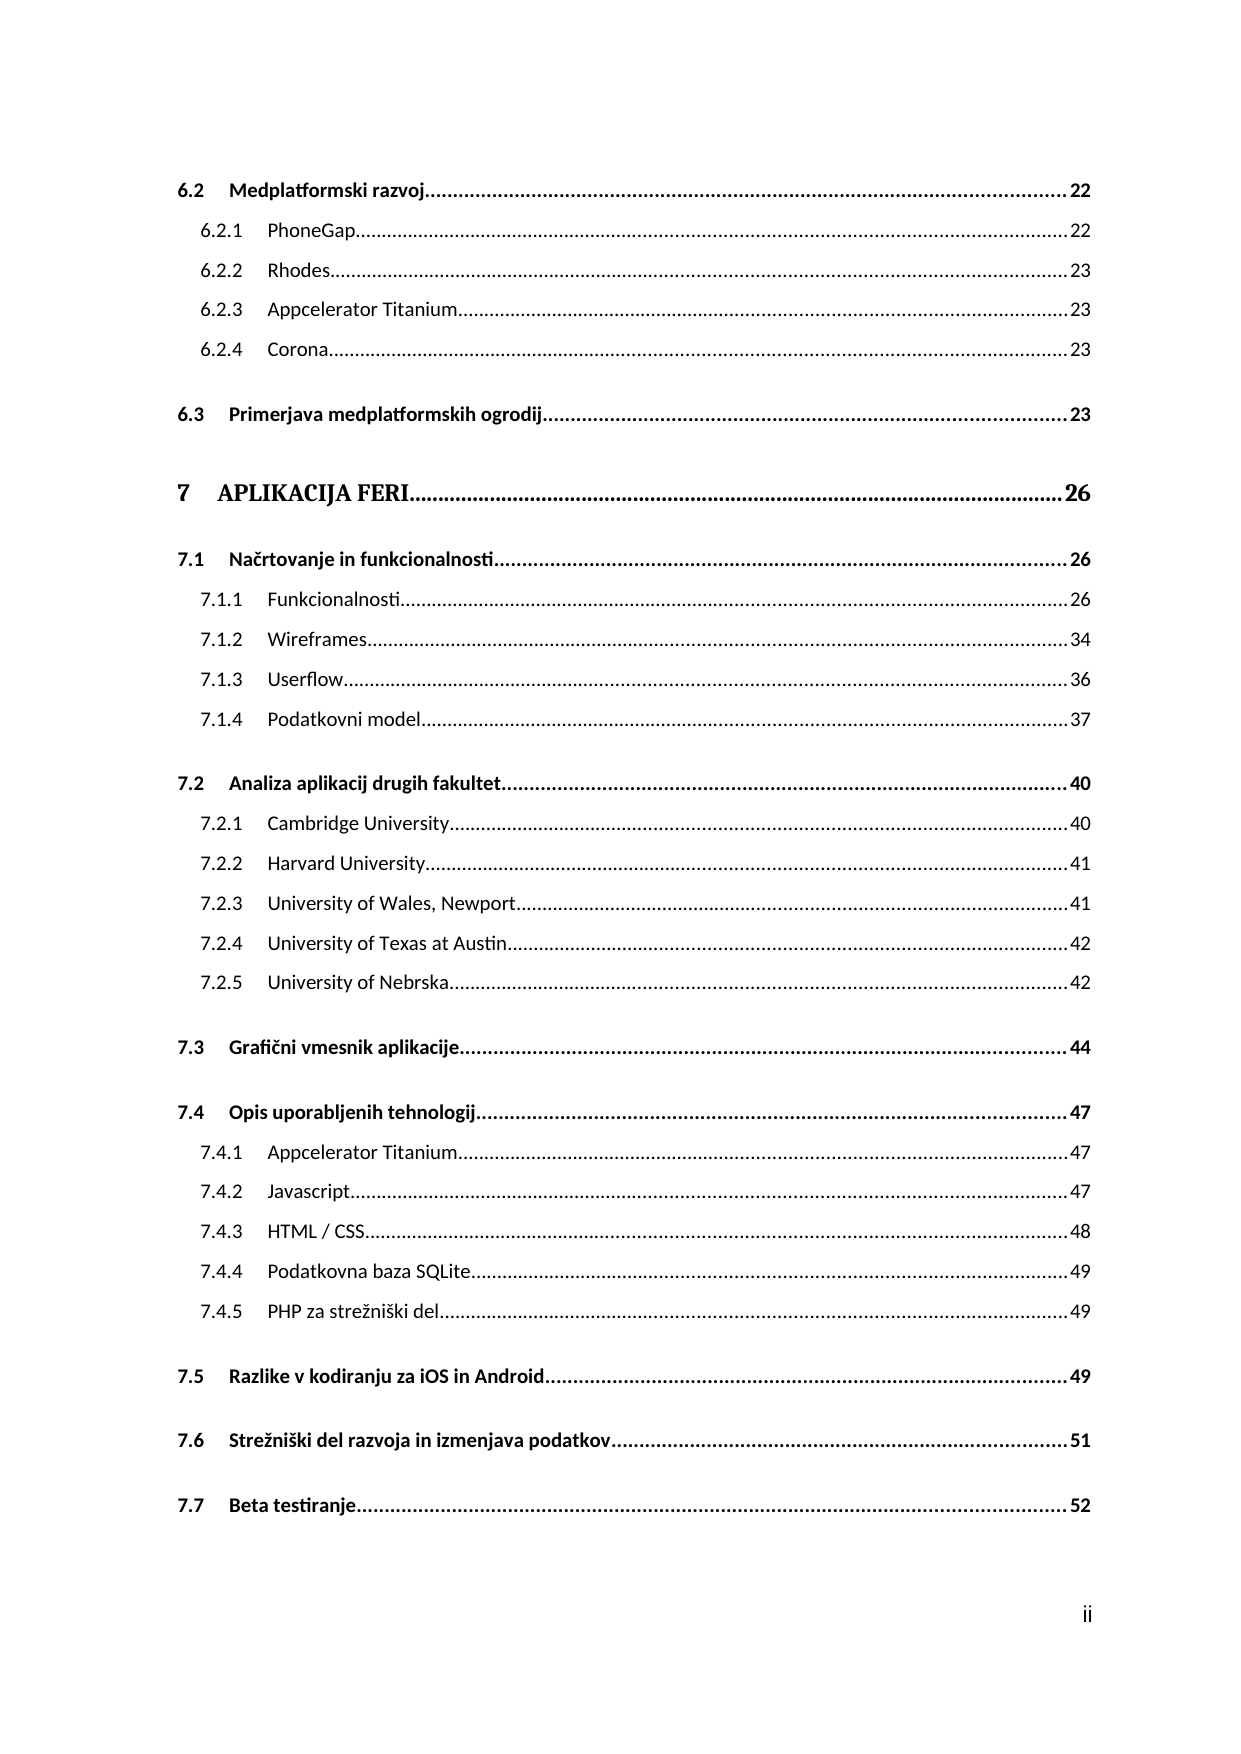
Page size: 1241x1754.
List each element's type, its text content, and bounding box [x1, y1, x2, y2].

text 7.2.3 University of Wales, Newport 41 [200, 890, 1092, 915]
text 7.5 Razlike v kodiranju za iOS in Android 49 [177, 1363, 1092, 1388]
text 6.2.3 Appcelerator Titanium 23 [200, 297, 1092, 322]
text 6.2.2 Rhodes 23 [200, 257, 1092, 282]
text 7.1.1 Funkcionalnosti 26 [200, 586, 1092, 612]
text 7.2.1 Cambridge University 40 [200, 810, 1092, 836]
text 7.1.4 Podatkovni model 37 [200, 706, 1092, 731]
text 6.2.1 PhoneGap 22 [200, 217, 1092, 242]
text 7.4.5 PHP za strežniški del 49 [200, 1298, 1092, 1323]
text 7.4.4 Podatkovna baza SQLite 49 [200, 1258, 1092, 1284]
text 7 Aplikacija FERI 26 [177, 478, 1092, 507]
text 7.1.2 Wireframes 34 [200, 626, 1092, 652]
text 7.2.5 University of Nebrska 42 [200, 969, 1092, 995]
text 7.4.1 Appcelerator Titanium 47 [200, 1139, 1092, 1164]
text 7.1 Načrtovanje in funkcionalnosti 26 [177, 547, 1092, 572]
text 7.6 Strežniški del razvoja in izmenjava podatkov 51 [177, 1428, 1092, 1453]
text 6.3 Primerjava medplatformskih ogrodij 23 [177, 401, 1092, 427]
text 7.7 Beta testiranje 52 [177, 1492, 1092, 1518]
text 7.4.2 Javascript 47 [200, 1179, 1092, 1204]
text 7.2.4 University of Texas at Austin 42 [200, 930, 1092, 955]
text 7.1.3 Userflow 36 [200, 666, 1092, 691]
text 7.4.3 HTML / CSS 48 [200, 1218, 1092, 1244]
text 7.2.2 Harvard University 41 [200, 850, 1092, 876]
text 6.2 Medplatformski razvoj 22 [177, 177, 1092, 203]
text 7.2 Analiza aplikacij drugih fakultet 40 [177, 771, 1092, 796]
text 6.2.4 Corona 23 [200, 336, 1092, 362]
text 7.4 Opis uporabljenih tehnologij 47 [177, 1099, 1092, 1124]
text 7.3 Grafični vmesnik aplikacije 44 [177, 1034, 1092, 1060]
